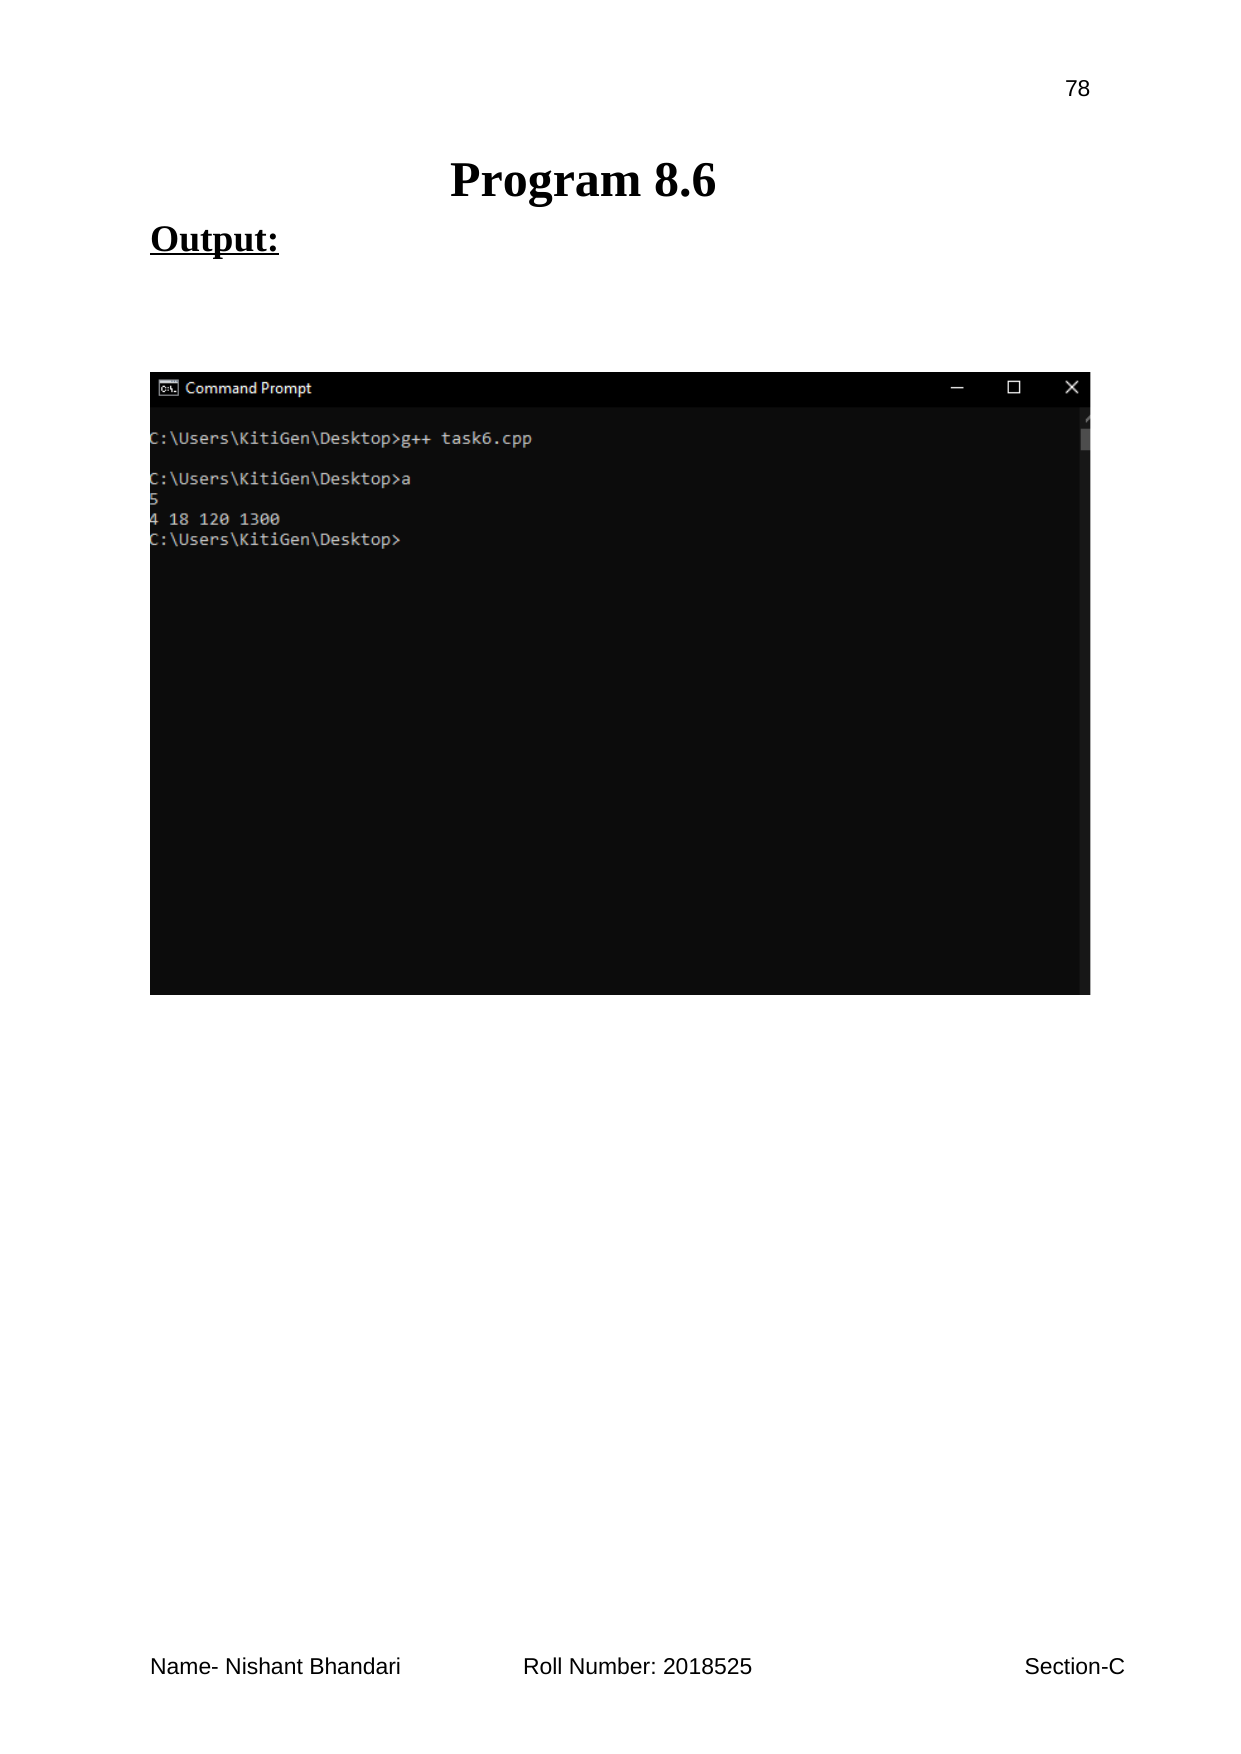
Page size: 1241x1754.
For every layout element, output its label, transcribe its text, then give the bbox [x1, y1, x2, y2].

picture [150, 372, 1091, 995]
text Output: [150, 216, 1090, 259]
text Program 8.6 [375, 150, 1090, 207]
